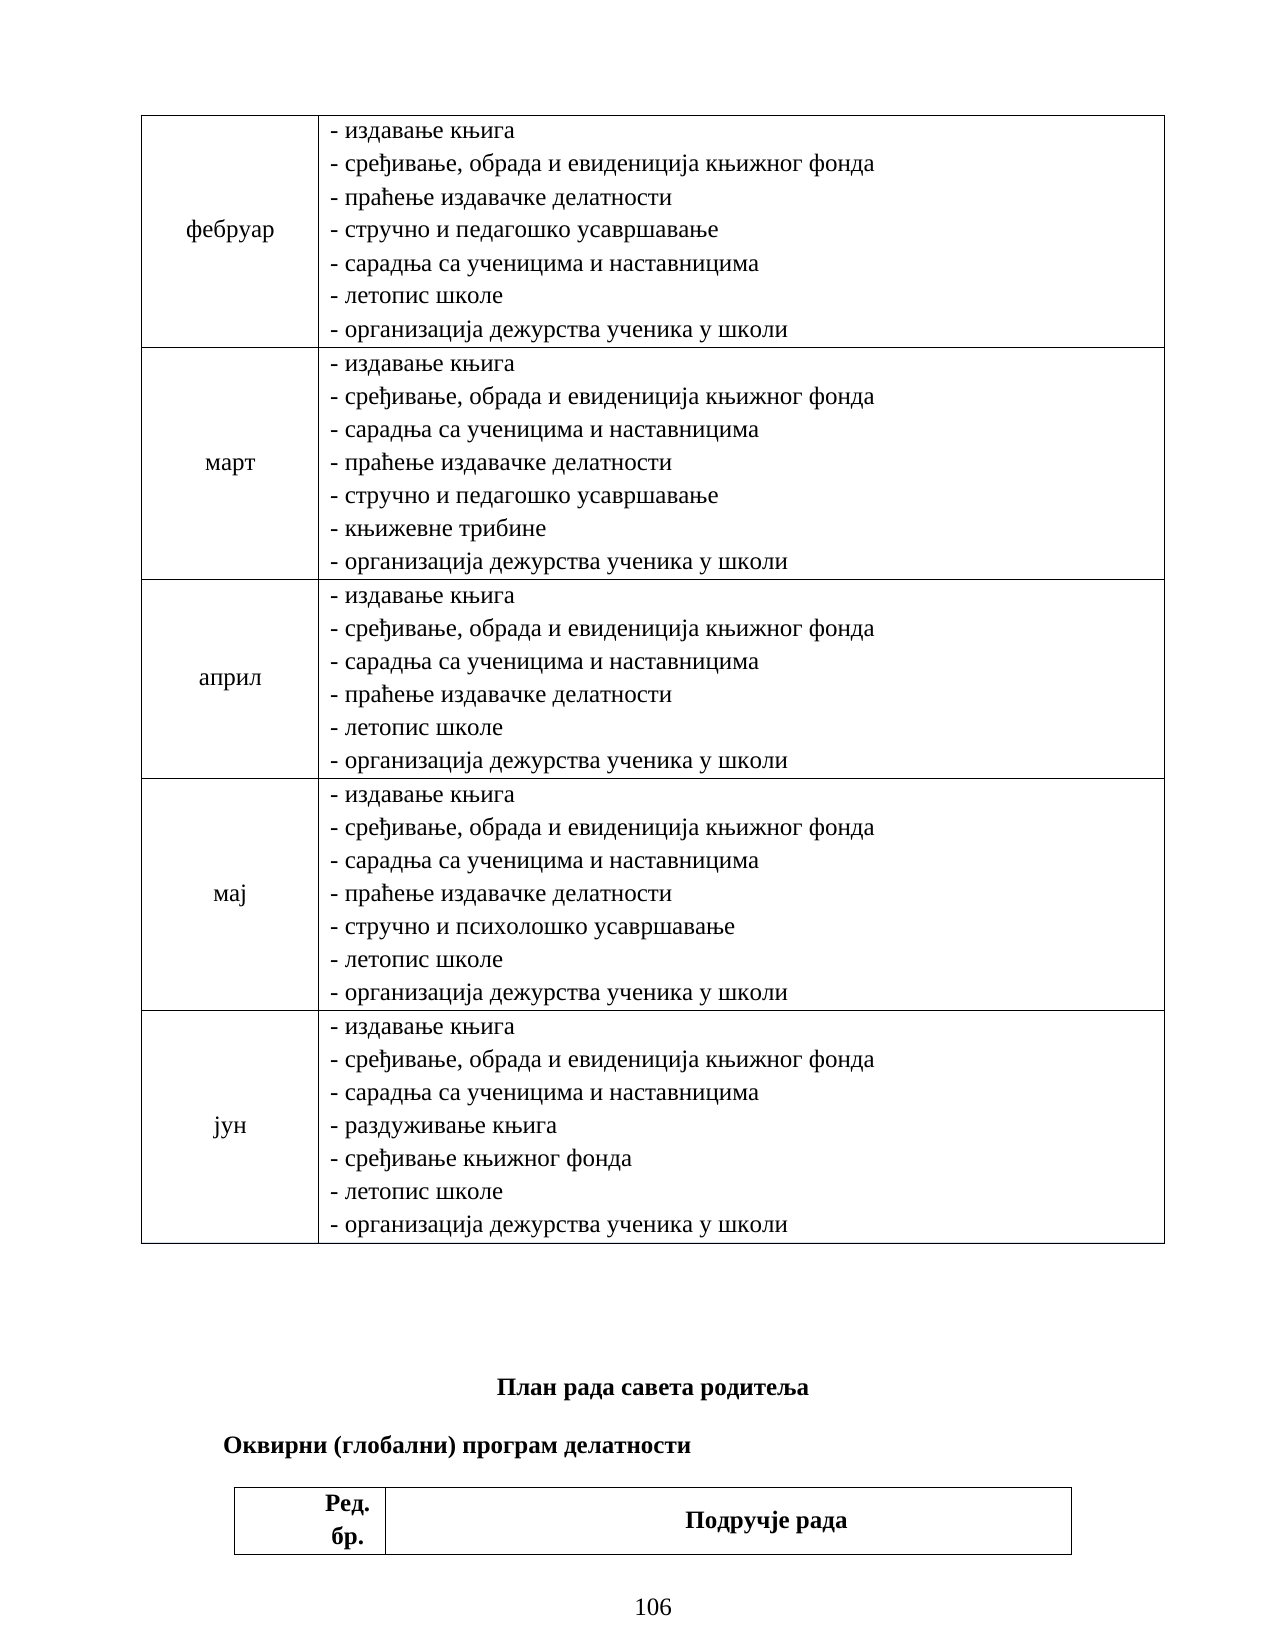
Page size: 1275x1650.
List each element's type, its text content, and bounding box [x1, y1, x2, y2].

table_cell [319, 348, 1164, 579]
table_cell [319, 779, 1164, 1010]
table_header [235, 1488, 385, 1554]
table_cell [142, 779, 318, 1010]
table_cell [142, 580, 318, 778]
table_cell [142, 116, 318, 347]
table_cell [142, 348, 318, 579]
text Оквирни (глобални) програм делатности [148, 1430, 1158, 1458]
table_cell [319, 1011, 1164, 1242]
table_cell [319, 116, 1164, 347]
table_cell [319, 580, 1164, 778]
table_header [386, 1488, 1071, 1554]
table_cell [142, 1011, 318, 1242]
subtitle План рада савета родитеља [148, 1372, 1158, 1401]
